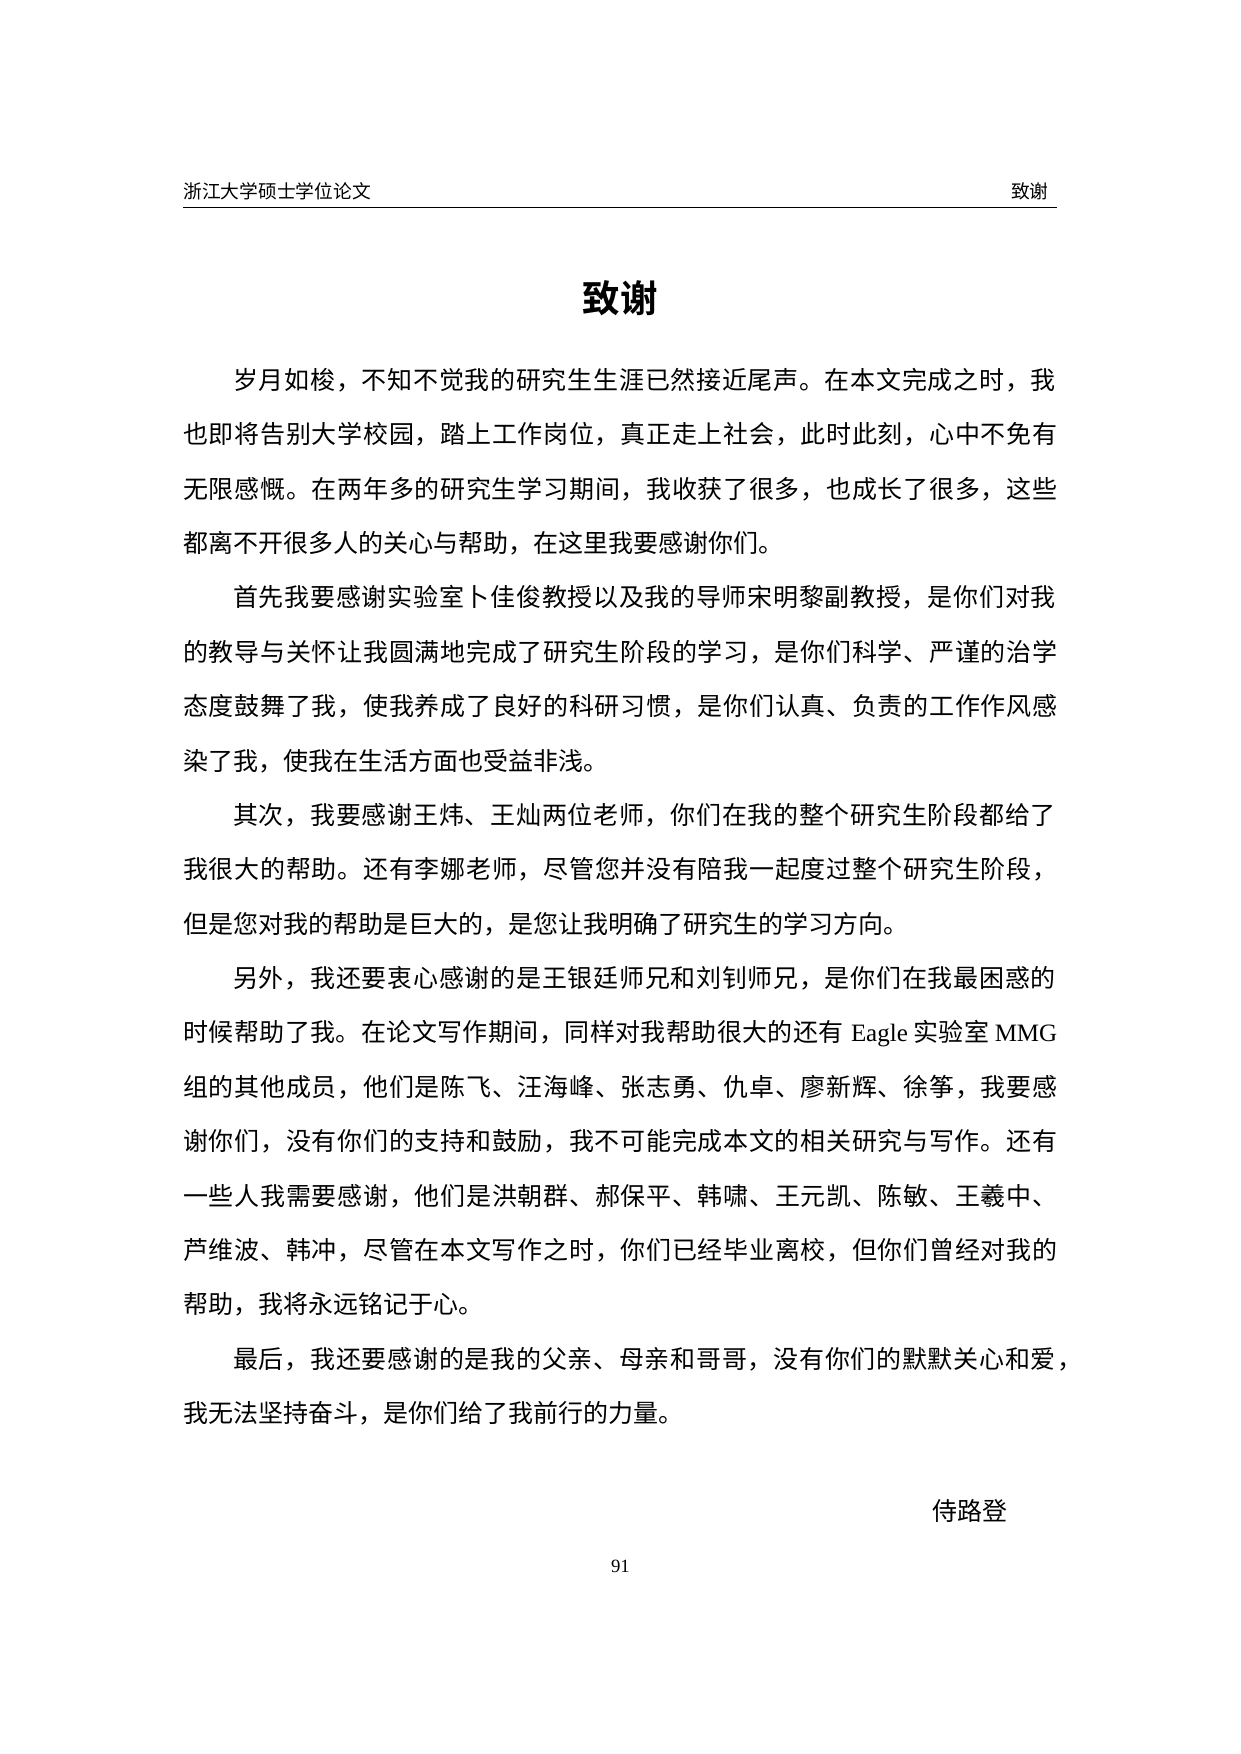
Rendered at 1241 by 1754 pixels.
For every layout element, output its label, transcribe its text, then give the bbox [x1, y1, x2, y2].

text 首先我要感谢实验室卜佳俊教授以及我的导师宋明黎副教授，是你们对我的教导与关怀让我圆满地完成了研究生阶段的学习，是你们科学、严谨的治学态度鼓舞了我，使我养成了良好的科研习惯，是你们认真、负责的工作作风感染了我，使我在生活方面也受益非浅。 [183, 578, 1057, 777]
text 另外，我还要衷心感谢的是王银廷师兄和刘钊师兄，是你们在我最困惑的时候帮助了我。在论文写作期间，同样对我帮助很大的还有Eagle实验室MMG组的其他成员，他们是陈飞、汪海峰、张志勇、仇卓、廖新辉、徐筝，我要感谢你们，没有你们的支持和鼓励，我不可能完成本文的相关研究与写作。还有一些人我需要感谢，他们是洪朝群、郝保平、韩啸、王元凯、陈敏、王羲中、芦维波、韩冲，尽管在本文写作之时，你们已经毕业离校，但你们曾经对我的帮助，我将永远铭记于心。 [183, 958, 1057, 1321]
text 其次，我要感谢王炜、王灿两位老师，你们在我的整个研究生阶段都给了我很大的帮助。还有李娜老师，尽管您并没有陪我一起度过整个研究生阶段，但是您对我的帮助是巨大的，是您让我明确了研究生的学习方向。 [183, 795, 1057, 940]
text 岁月如梭，不知不觉我的研究生生涯已然接近尾声。在本文完成之时，我也即将告别大学校园，踏上工作岗位，真正走上社会，此时此刻，心中不免有无限感慨。在两年多的研究生学习期间，我收获了很多，也成长了很多，这些都离不开很多人的关心与帮助，在这里我要感谢你们。 [183, 360, 1057, 560]
title 致谢 [183, 268, 1057, 323]
text 侍路登 [183, 1491, 1007, 1527]
text 最后，我还要感谢的是我的父亲、母亲和哥哥，没有你们的默默关心和爱，我无法坚持奋斗，是你们给了我前行的力量。 [183, 1339, 1057, 1430]
